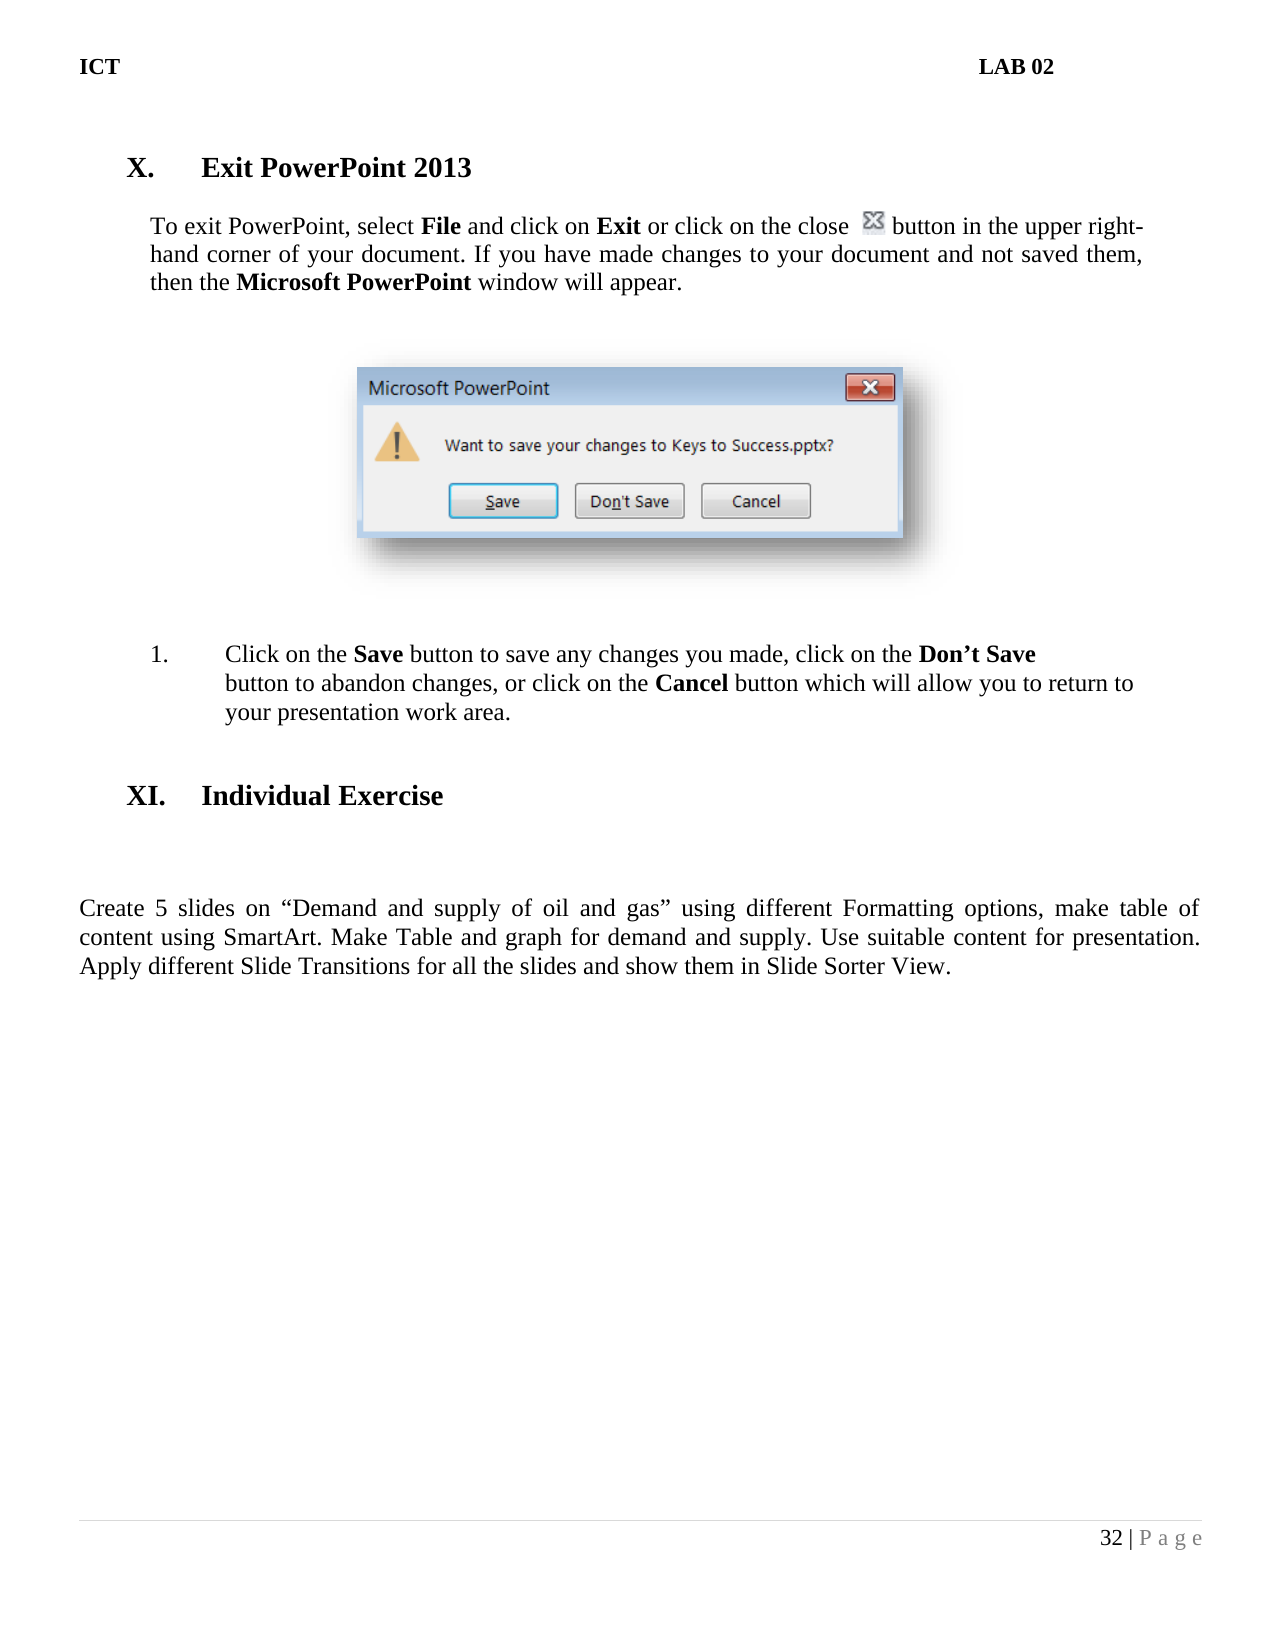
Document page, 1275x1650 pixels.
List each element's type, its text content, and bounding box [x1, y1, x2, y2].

text To exit PowerPoint, select File and click on Exit or click on the close button in the upper right- hand corner of your document. If you have made changes to your document and not saved them, then the Microsoft PowerPoint window will appear. [150, 212, 1144, 296]
text button to abandon changes, or click on the Cancel button which will allow you to return to your presentation work area. [225, 668, 1136, 726]
text Create 5 slides on “Demand and supply of oil and gas” using different Formatting options, make table of content using SmartArt. Make Table and graph for demand and supply. Use suitable content for presentation. Apply different Slide Transitions for all the slides and show them in Slide Sorter View. [79, 893, 1202, 979]
subtitle Exit PowerPoint 2013 [126, 150, 1202, 183]
subtitle Individual Exercise [126, 778, 1202, 812]
picture [325, 335, 967, 603]
picture [862, 211, 886, 235]
text 1. Click on the Save button to save any changes you made, click on the Don’t Save [150, 638, 1202, 668]
